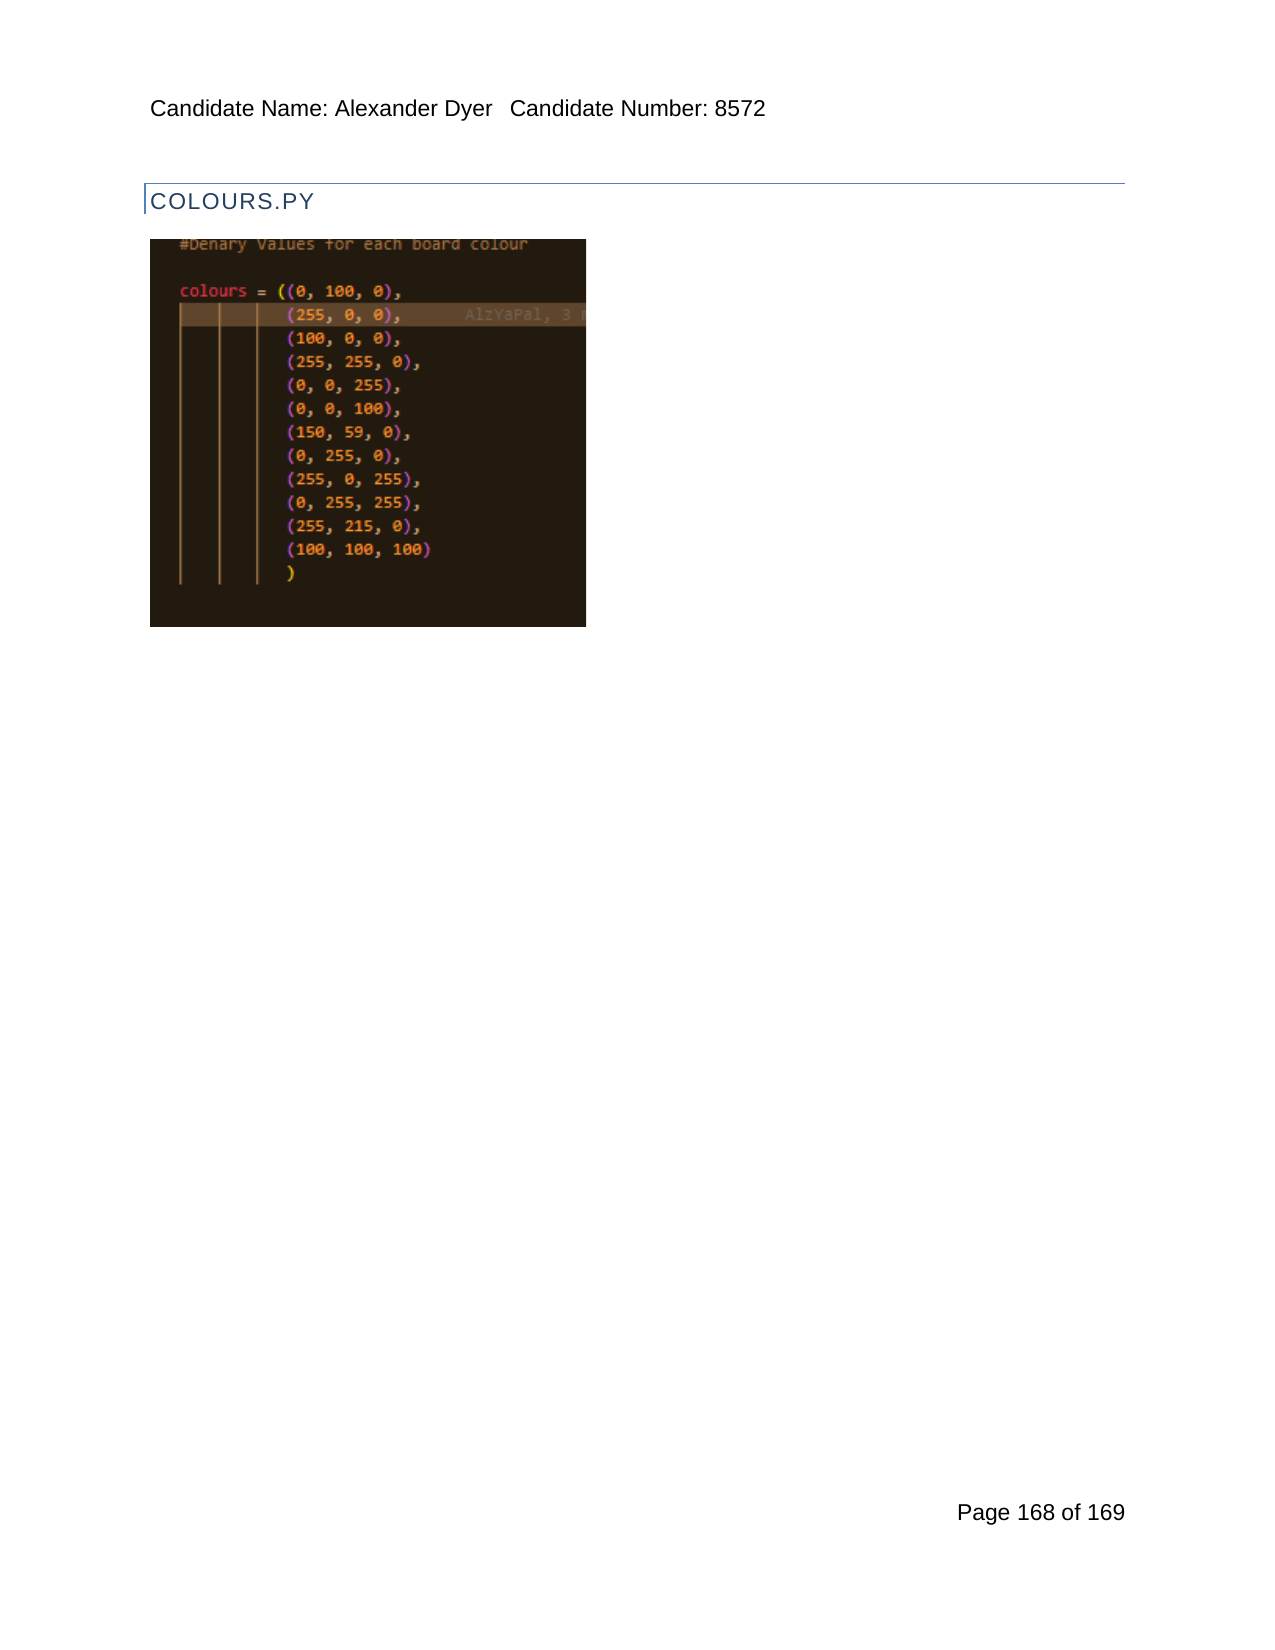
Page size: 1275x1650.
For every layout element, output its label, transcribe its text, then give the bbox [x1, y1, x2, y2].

picture [150, 239, 587, 627]
subtitle colours.py [146, 184, 1125, 214]
